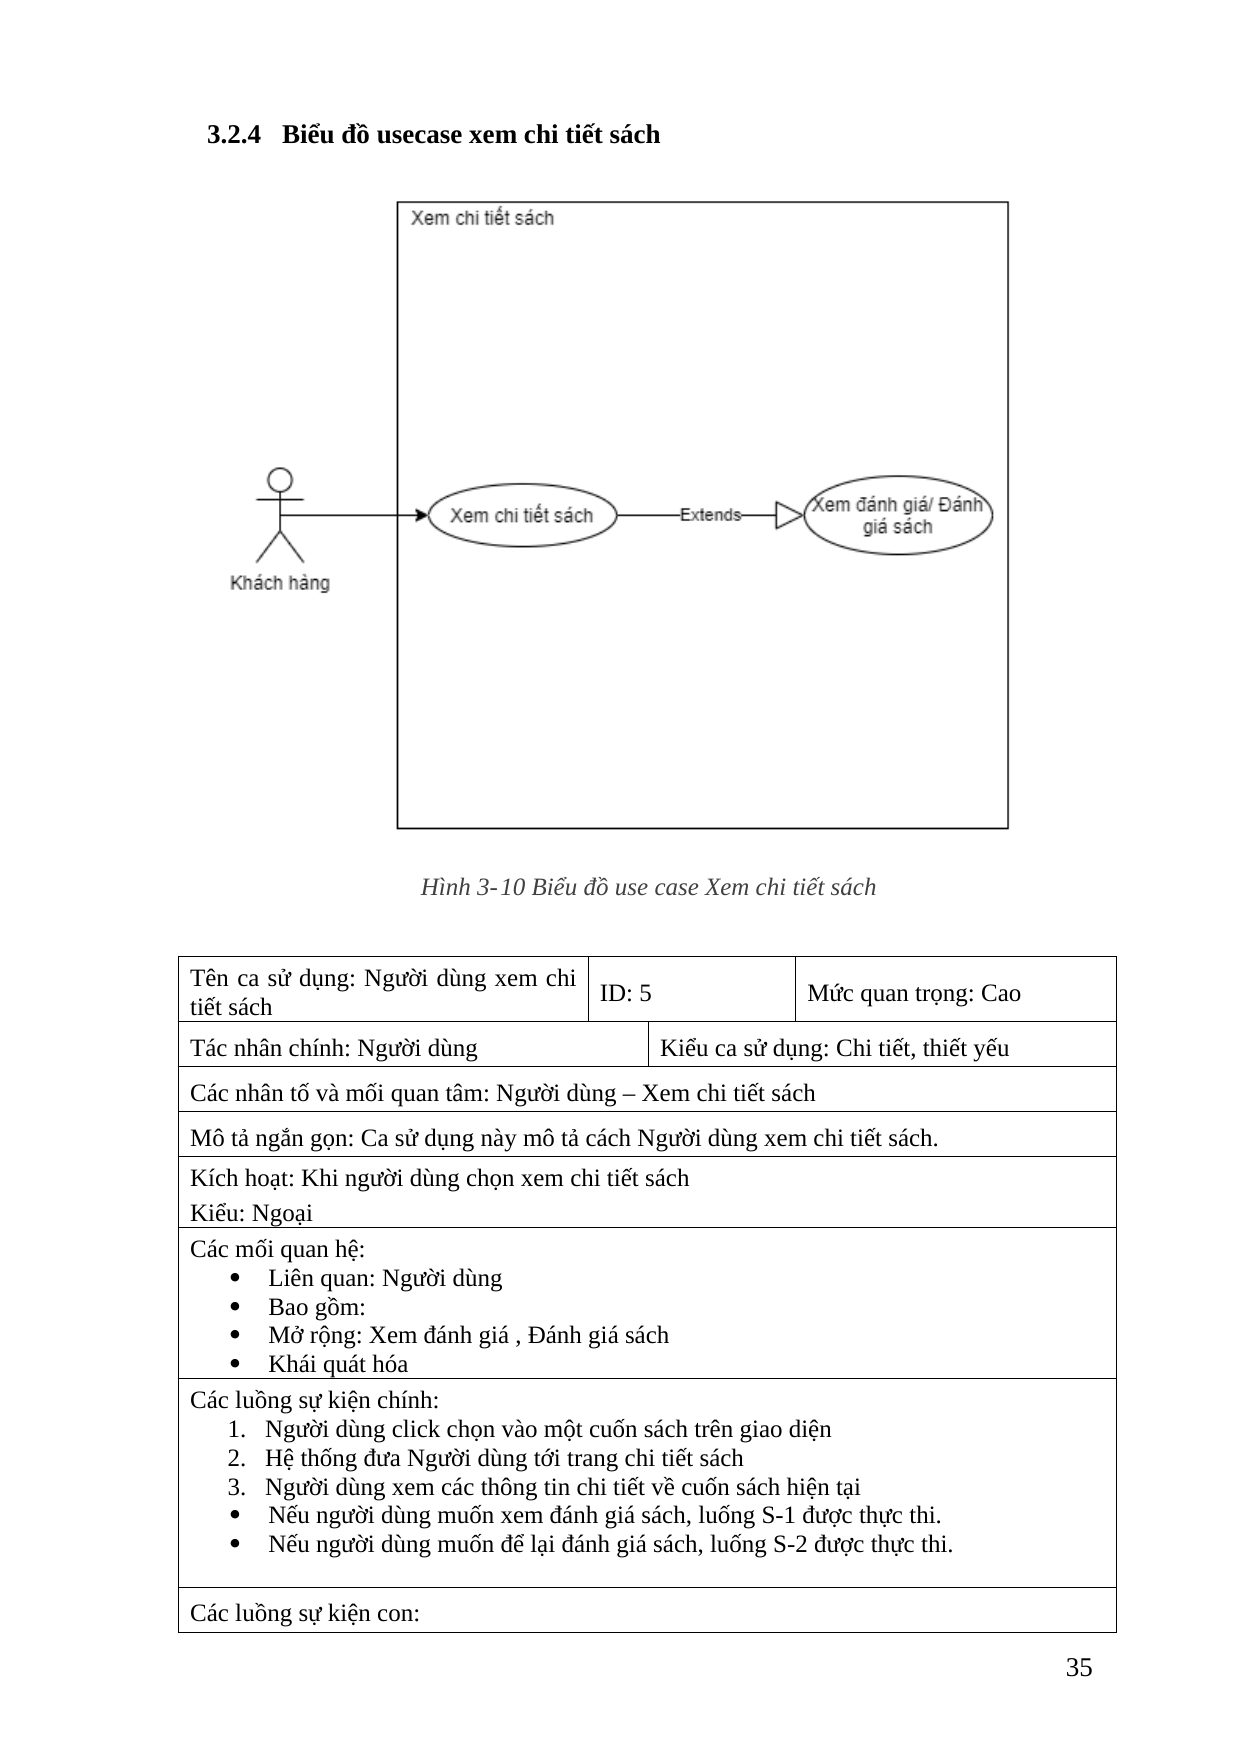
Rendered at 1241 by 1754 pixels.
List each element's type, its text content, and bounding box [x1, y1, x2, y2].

picture [206, 164, 1042, 864]
table_cell Kiểu ca sử dụng: Chi tiết, thiết yếu [649, 1022, 1116, 1066]
subtitle Biểu đồ usecase xem chi tiết sách [207, 118, 1092, 149]
table_cell Các luồng sự kiện chính: Người dùng click chọn vào một cuốn sách trên giao diện Hệ thống đưa Người dùng tới trang chi tiết sách Người dùng xem các thông tin chi tiết về cuốn sách hiện tại Nếu người dùng muốn xem đánh giá sách, luống S-1 được thực thi. Nếu người dùng muốn để lại đánh giá sách, luống S-2 được thực thi. [179, 1379, 1116, 1587]
table_header Mức quan trọng: Cao [796, 957, 1116, 1021]
table_cell Mô tả ngắn gọn: Ca sử dụng này mô tả cách Người dùng xem chi tiết sách. [179, 1112, 1116, 1156]
table_cell Các mối quan hệ: Liên quan: Người dùng Bao gồm: Mở rộng: Xem đánh giá , Đánh giá sách Khái quát hóa [179, 1228, 1116, 1378]
table_cell Các nhân tố và mối quan tâm: Người dùng – Xem chi tiết sách [179, 1067, 1116, 1111]
table_cell Kích hoạt: Khi người dùng chọn xem chi tiết sách Kiểu: Ngoại [179, 1157, 1116, 1227]
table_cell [179, 1588, 1116, 1632]
table_header Tên ca sử dụng: Người dùng xem chi tiết sách [179, 957, 588, 1021]
table_cell Tác nhân chính: Người dùng [179, 1022, 648, 1066]
table_header ID: 5 [589, 957, 795, 1021]
